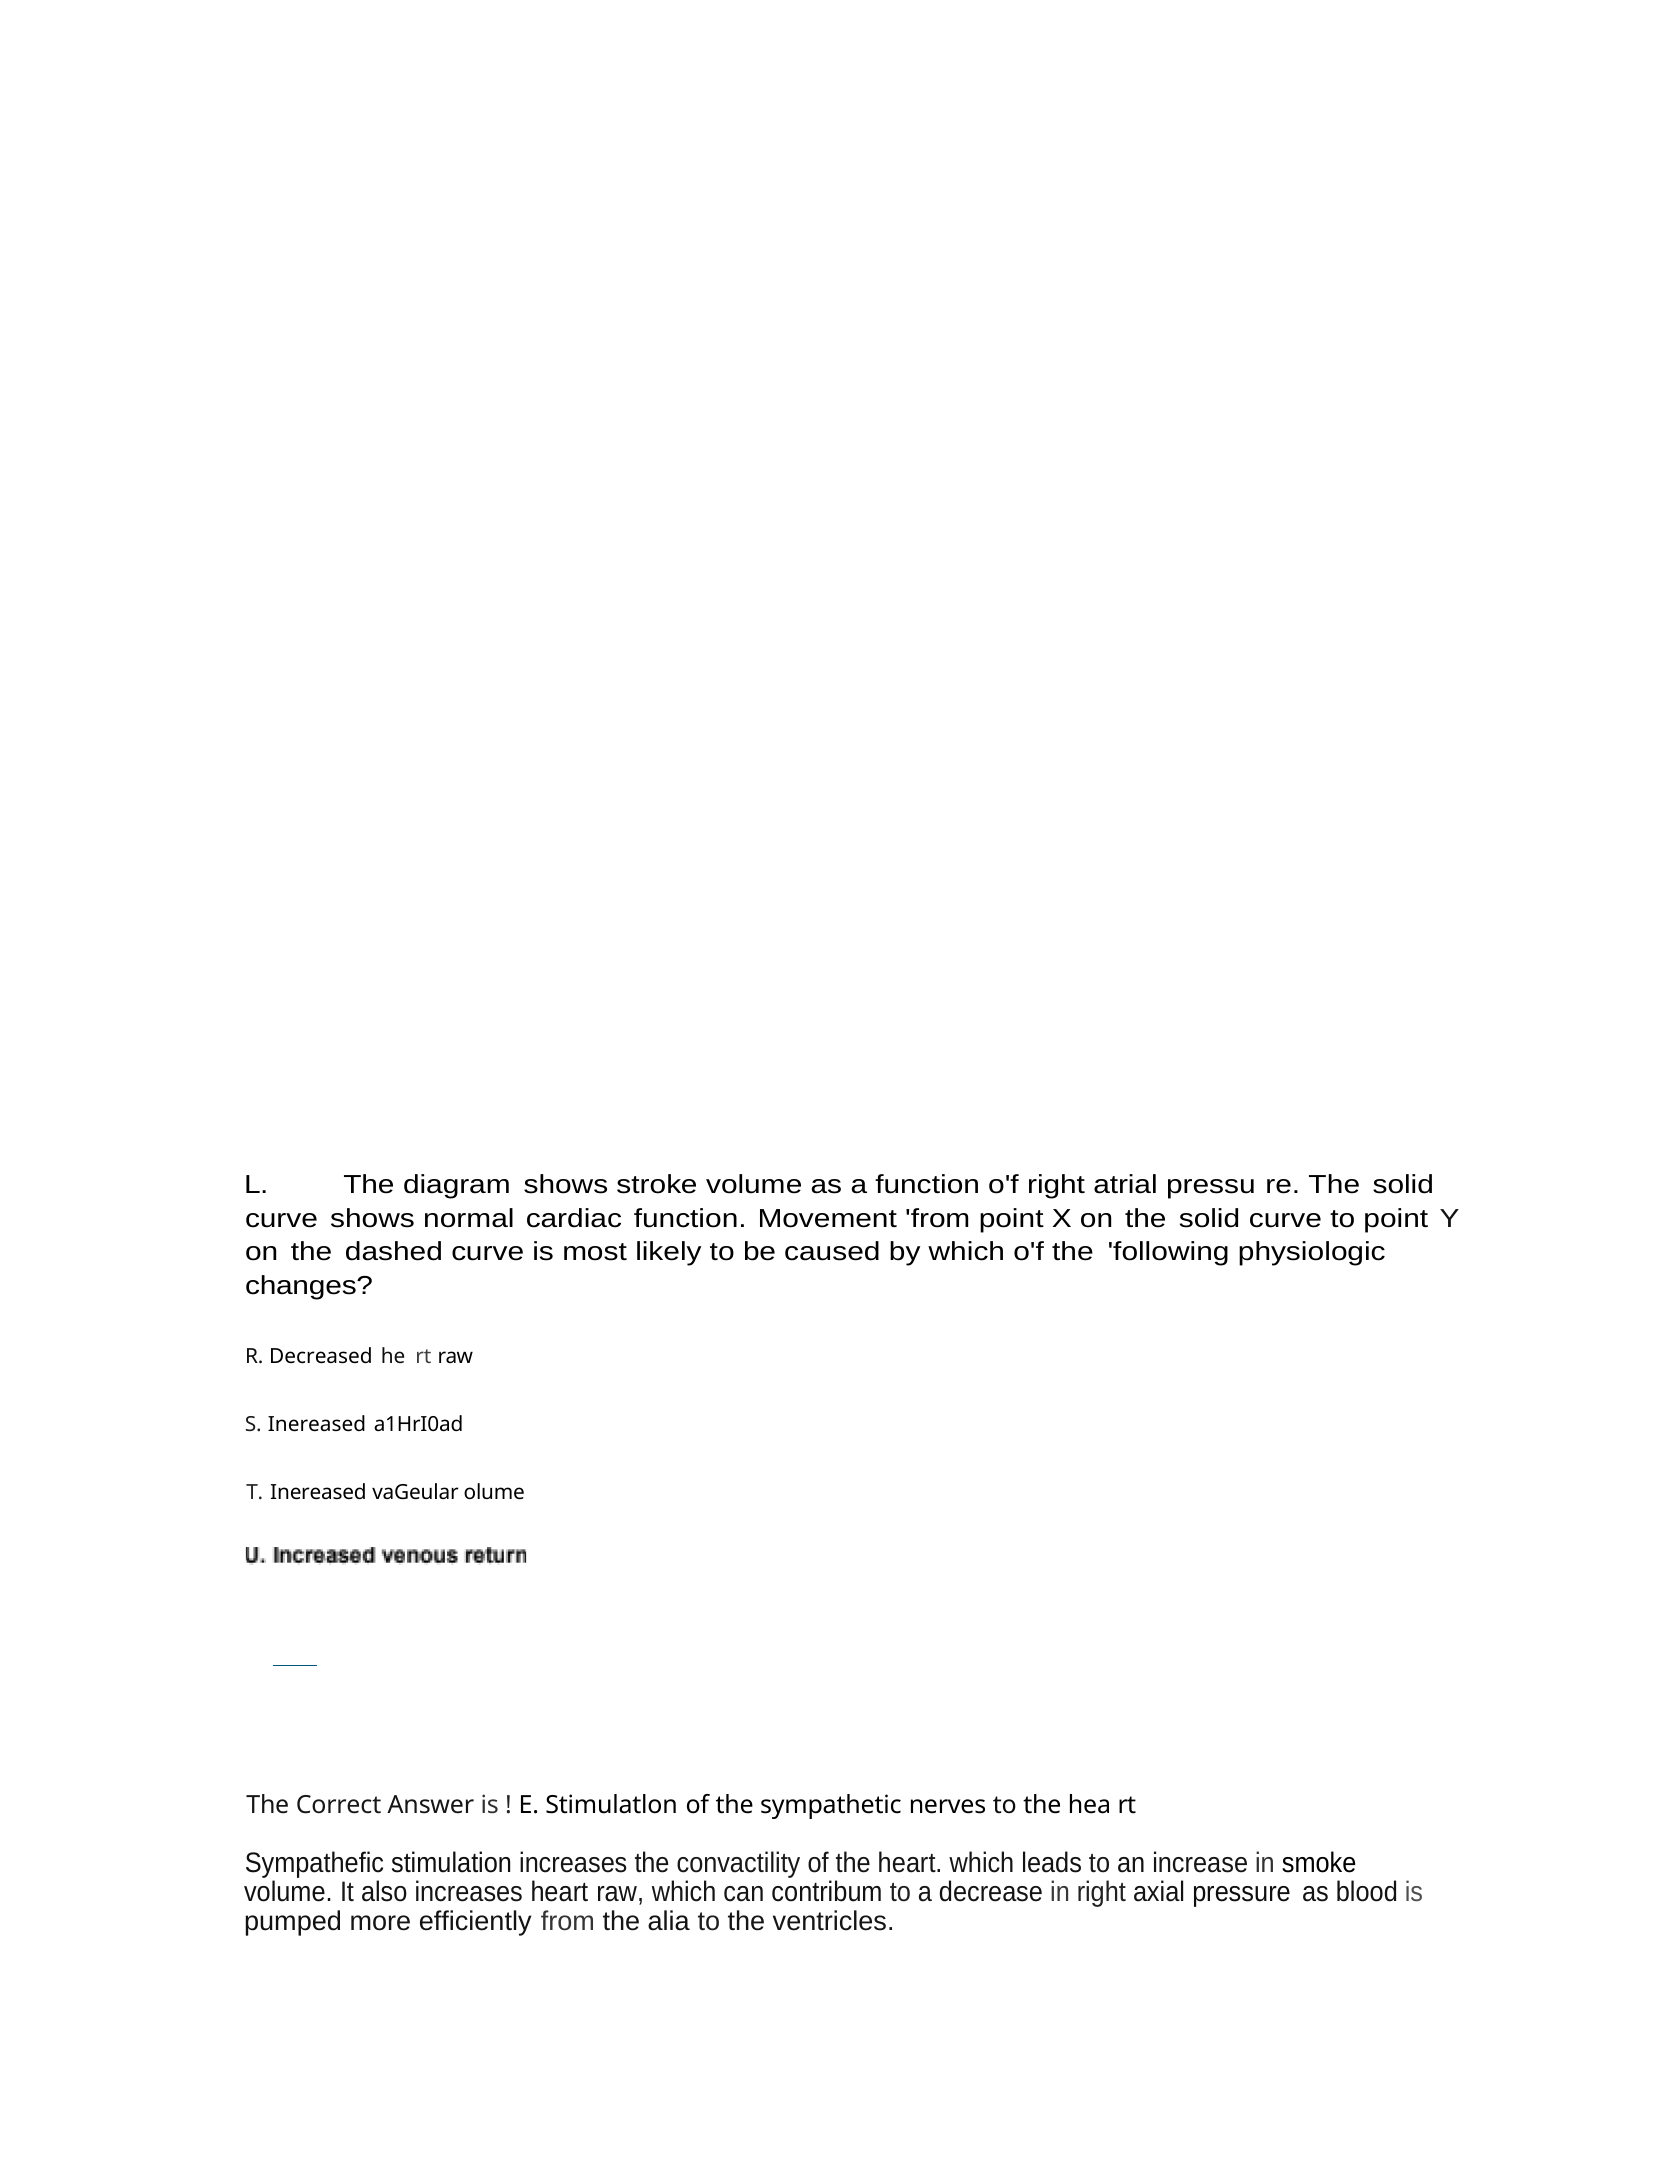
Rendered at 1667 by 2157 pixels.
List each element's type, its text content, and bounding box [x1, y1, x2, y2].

picture [245, 1547, 527, 1565]
text R. Decreased he rt raw [245, 1341, 1504, 1369]
text Sympathefic stimulation increases the convactility of the heart. which leads to an increase in smoke volume. It also increases heart raw, which can contribum to a decrease in right axial pressure as blood is pumped more efficiently from the alia to the ventricles. [244, 1849, 1444, 1936]
text The Correct Answer is ! E. Stimulatlon of the sympathetic nerves to the hea rt [246, 1786, 1504, 1820]
text L. The diagram shows stroke volume as a function o'f right atrial pressu re. The solid curve shows normal cardiac function. Movement 'from point X on the solid curve to point Y on the dashed curve is most likely to be caused by which o'f the 'following physiologic changes? [244, 1169, 1467, 1300]
text S. Inereased a1HrI0ad [244, 1409, 1504, 1438]
text T. Inereased vaGeular olume [246, 1477, 1504, 1506]
